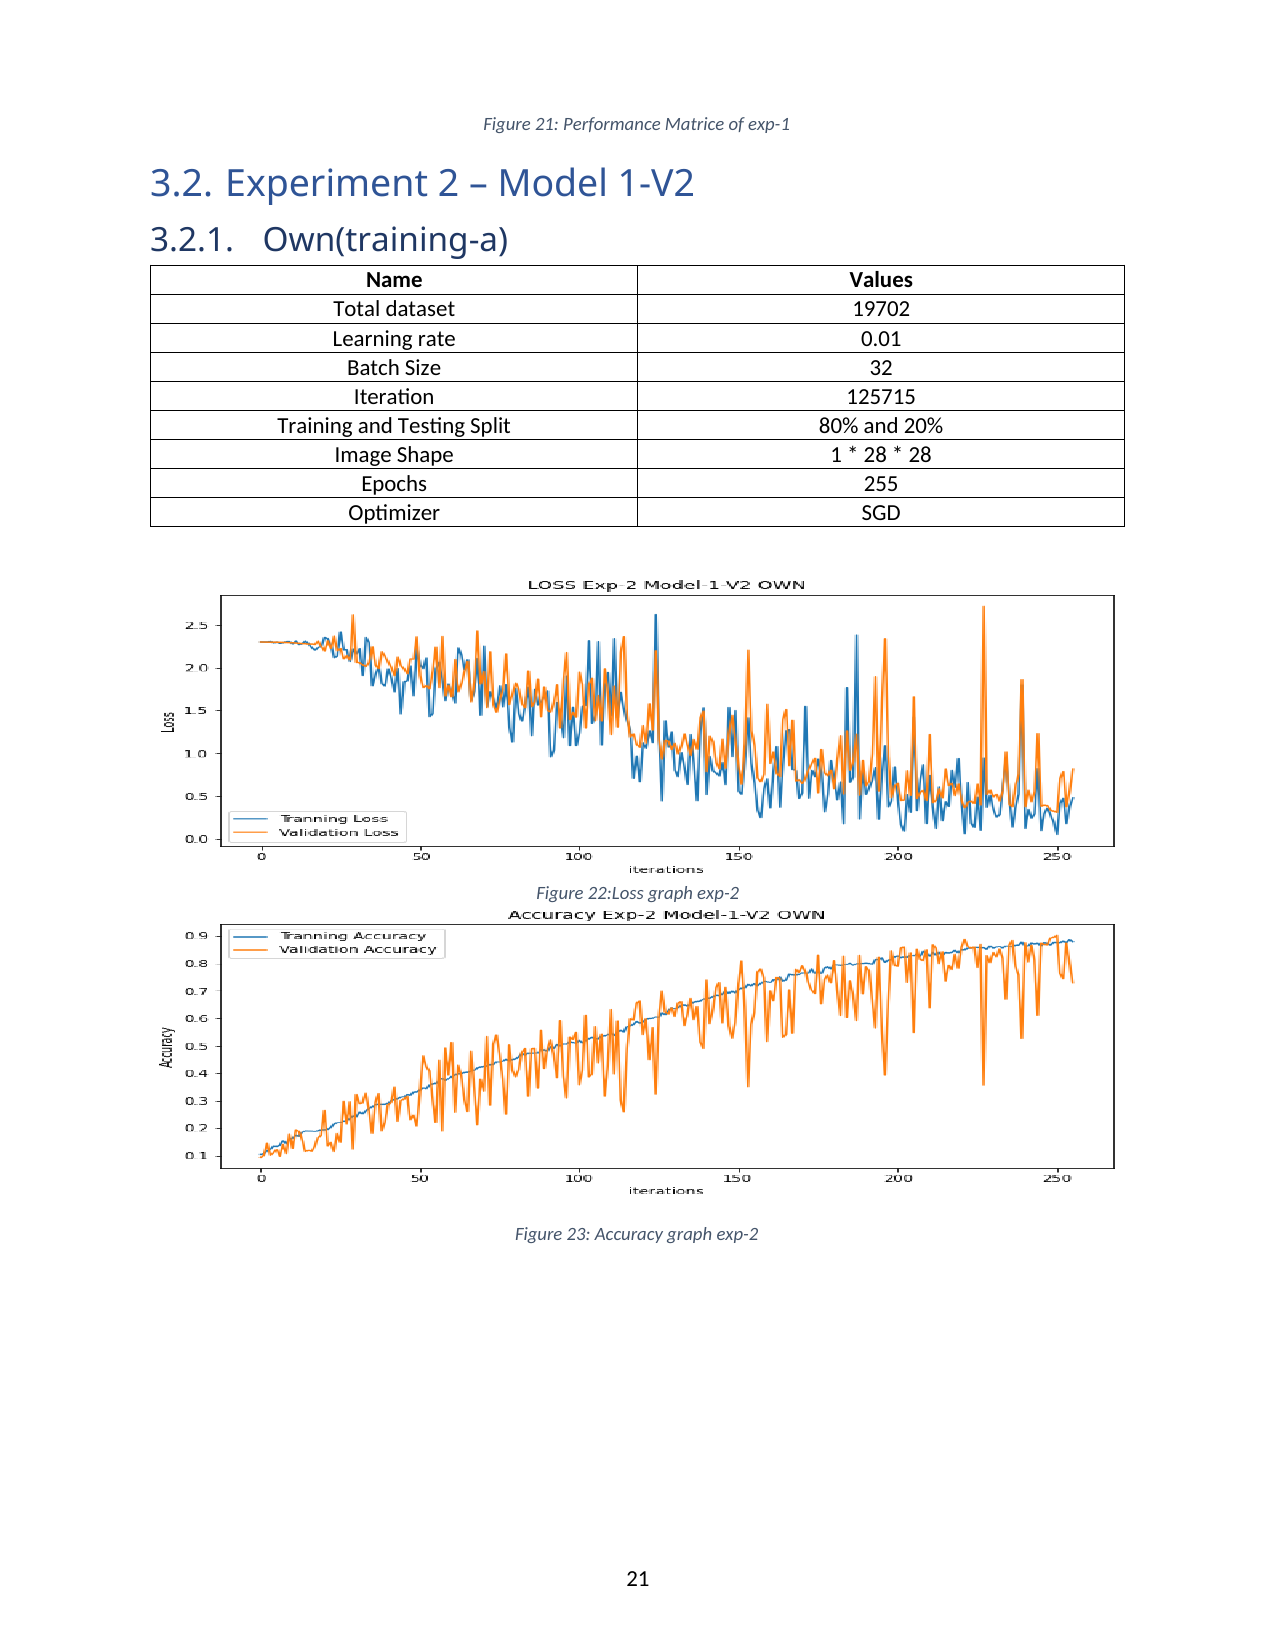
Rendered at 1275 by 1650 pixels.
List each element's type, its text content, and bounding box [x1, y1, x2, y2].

table_cell Training and Testing Split [151, 411, 637, 439]
text Figure 22:Loss graph exp-2 [150, 881, 1125, 903]
picture [150, 573, 1125, 881]
table_cell Image Shape [151, 440, 637, 468]
table_header Values [638, 266, 1124, 293]
text Figure 23: Accuracy graph exp-2 [150, 1222, 1125, 1245]
table_cell Optimizer [151, 498, 637, 526]
table_cell Iteration [151, 382, 637, 410]
table_header Name [151, 266, 637, 293]
table_cell SGD [638, 498, 1124, 526]
table_cell 255 [638, 469, 1124, 497]
table_cell Learning rate [151, 324, 637, 352]
table_cell 1 * 28 * 28 [638, 440, 1124, 468]
table_cell Epochs [151, 469, 637, 497]
subtitle Own(training-a) [150, 216, 1125, 261]
table_cell 32 [638, 353, 1124, 381]
table_cell 125715 [638, 382, 1124, 410]
table_cell Total dataset [151, 295, 637, 323]
table_cell 0.01 [638, 324, 1124, 352]
subtitle Experiment 2 – Model 1-V2 [150, 156, 1125, 207]
text Figure 21: Performance Matrice of exp-1 [150, 112, 1125, 135]
table_cell 19702 [638, 295, 1124, 323]
table_cell Batch Size [151, 353, 637, 381]
table_cell 80% and 20% [638, 411, 1124, 439]
picture [150, 903, 1125, 1202]
